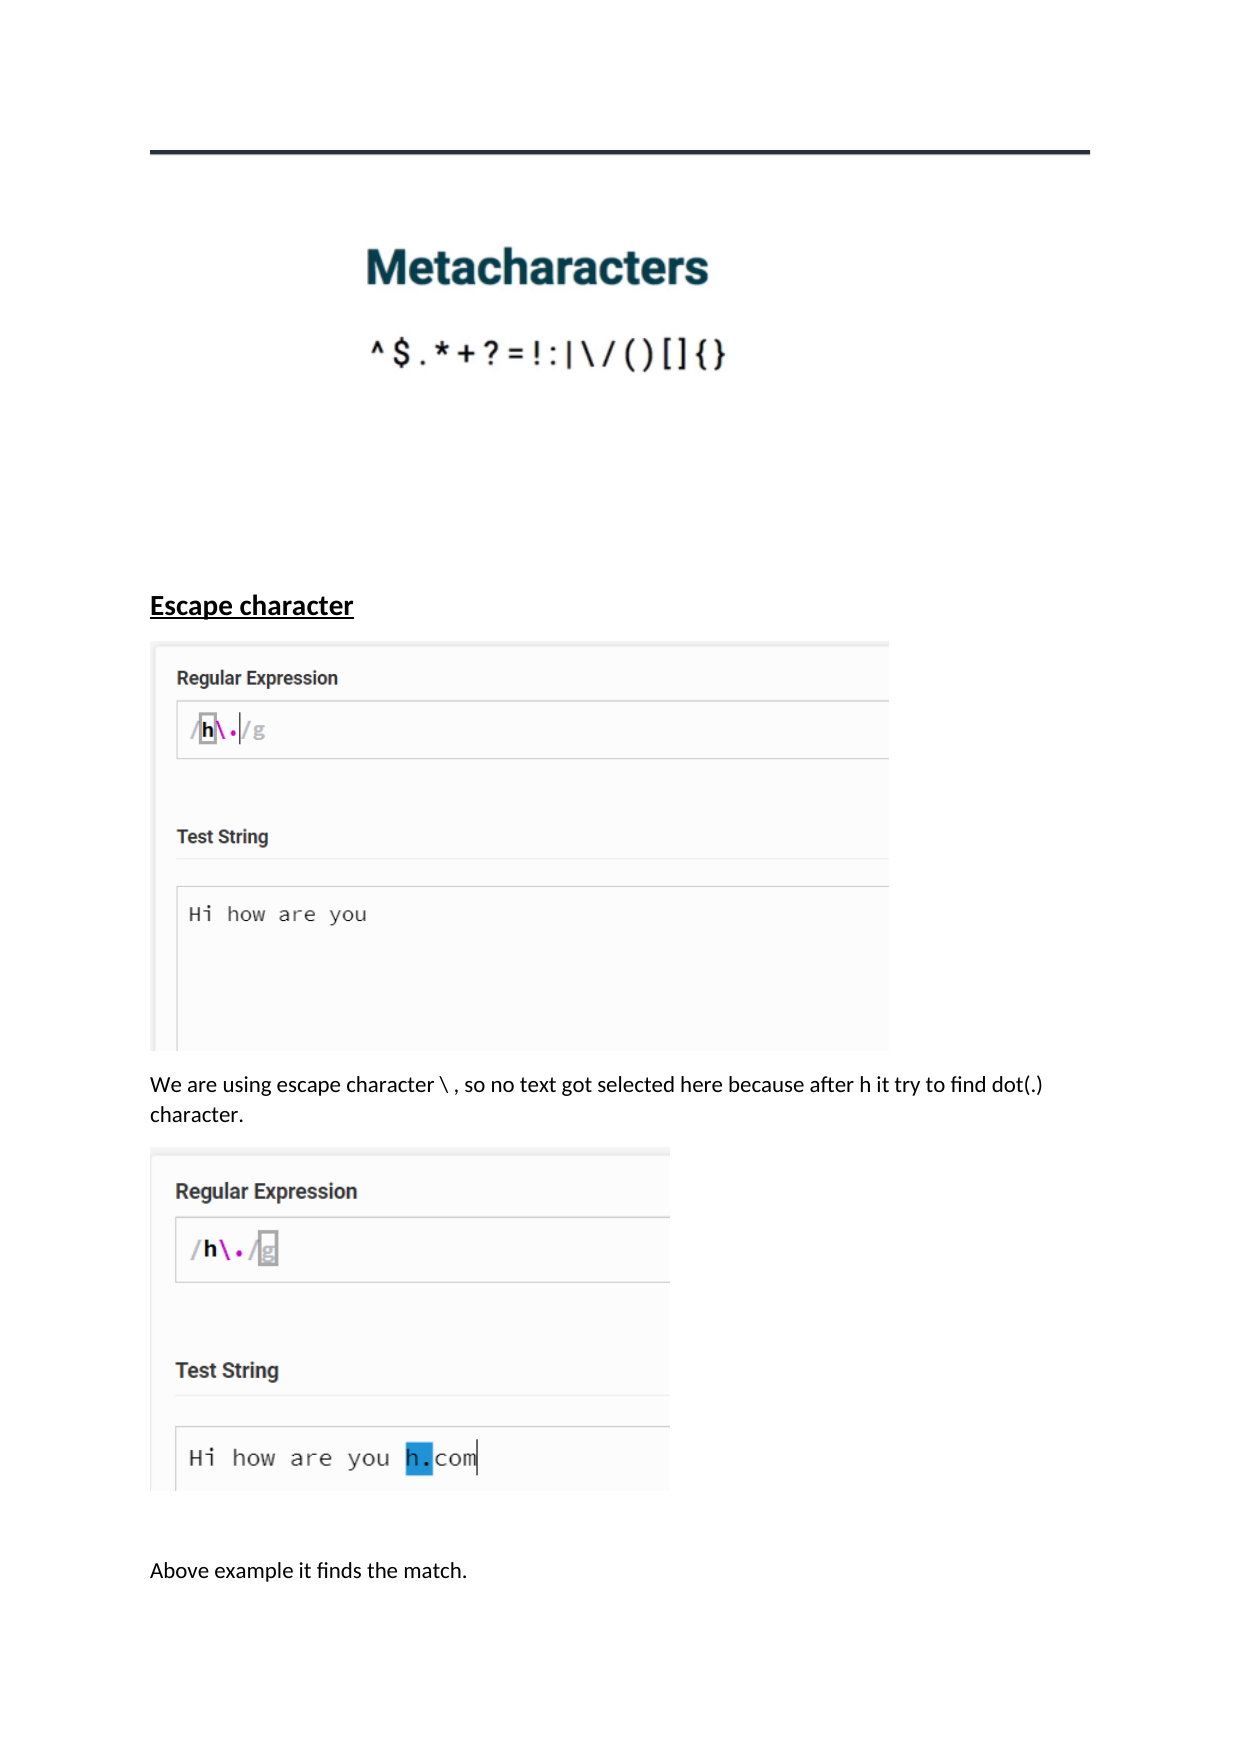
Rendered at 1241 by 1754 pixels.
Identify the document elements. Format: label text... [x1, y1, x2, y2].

text We are using escape character \ , so no text got selected here because after h it try to find dot(.) character. [150, 1070, 1090, 1128]
picture [150, 150, 1091, 521]
picture [150, 1147, 670, 1491]
text Escape character [150, 587, 1090, 622]
text Above example it finds the match. [150, 1557, 1090, 1584]
picture [150, 641, 889, 1051]
